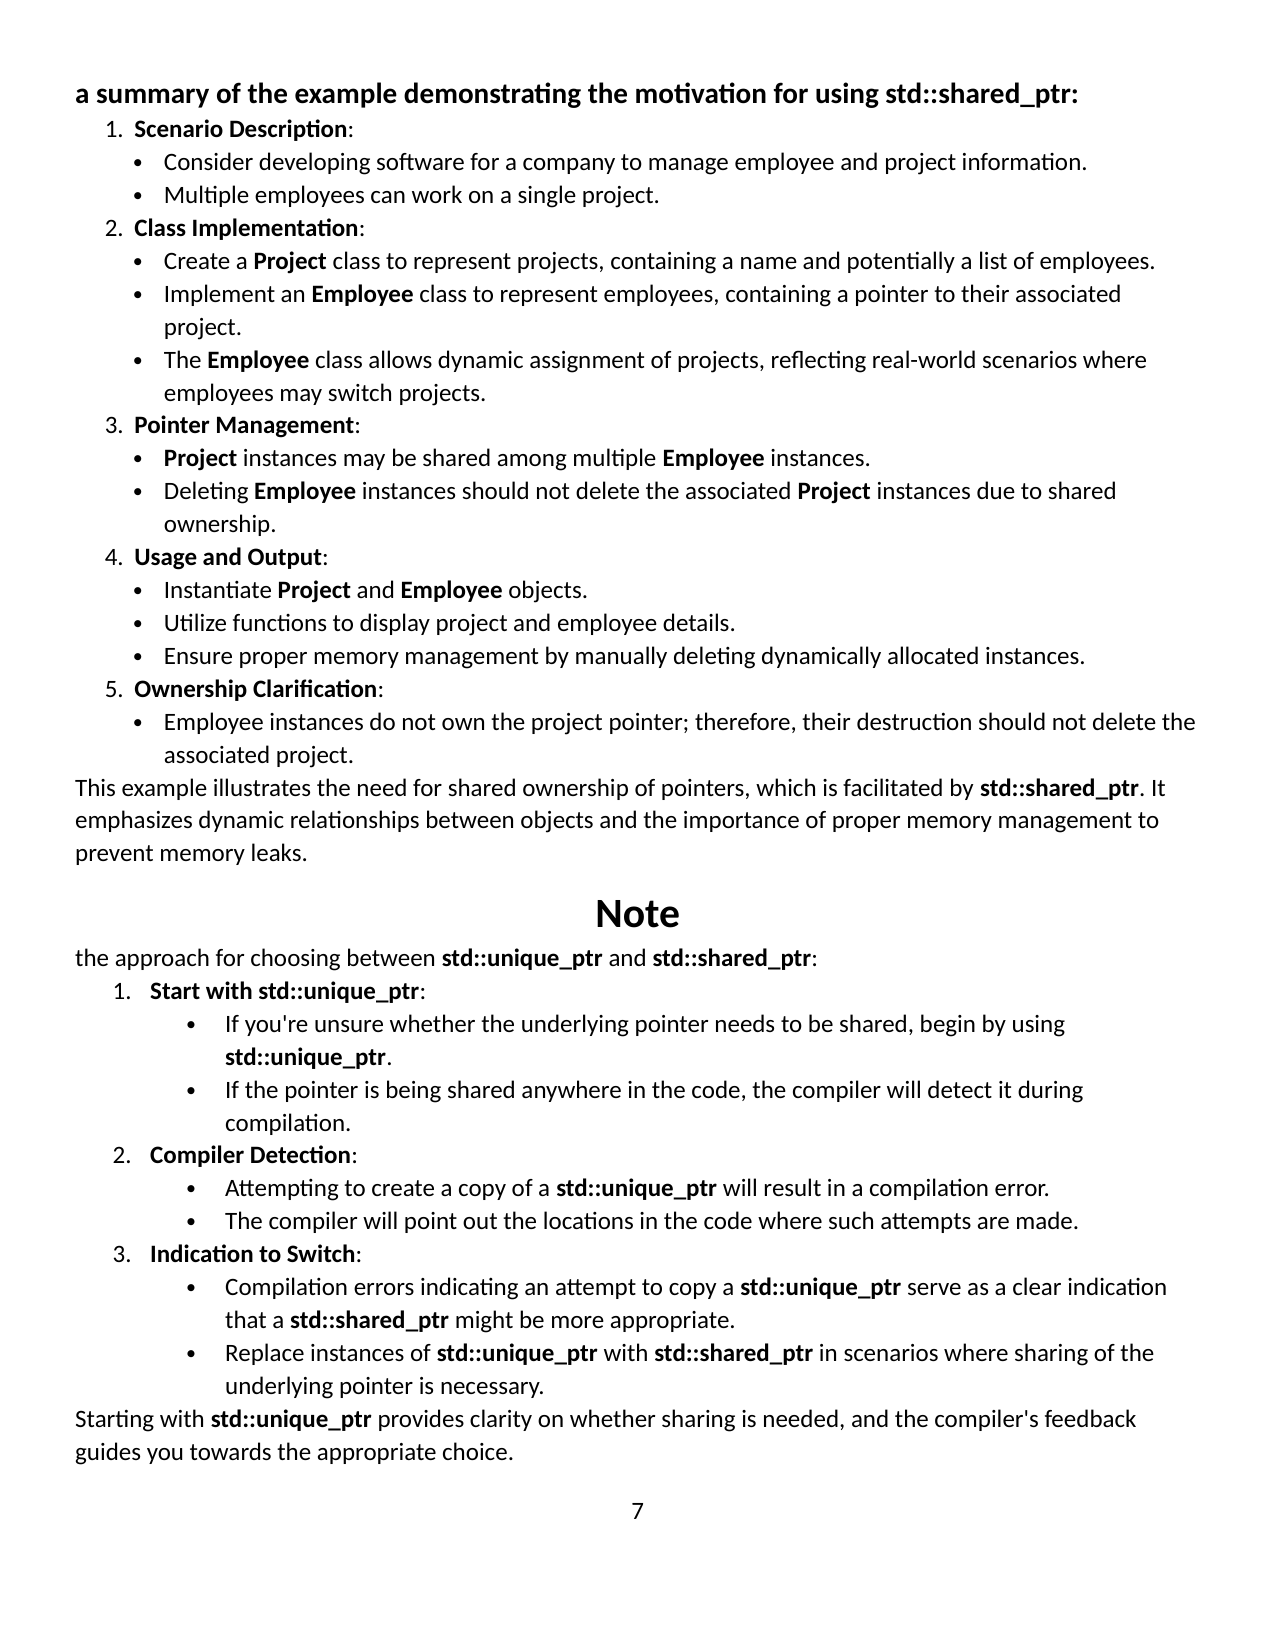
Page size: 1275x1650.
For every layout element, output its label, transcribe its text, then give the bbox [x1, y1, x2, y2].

list Scenario Description: [104, 113, 1200, 144]
list The compiler will point out the locations in the code where such attempts are made. [187, 1205, 1200, 1236]
text This example illustrates the need for shared ownership of pointers, which is facilitated by std::shared_ptr. It emphasizes dynamic relationships between objects and the importance of proper memory management to prevent memory leaks. [75, 772, 1200, 868]
list Ensure proper memory management by manually deleting dynamically allocated instances. [134, 640, 1200, 671]
list Indication to Switch: [112, 1238, 1200, 1269]
list Deleting Employee instances should not delete the associated Project instances due to shared ownership. [134, 476, 1200, 539]
list Compiler Detection: [112, 1139, 1200, 1170]
list Instantiate Project and Employee objects. [134, 574, 1200, 605]
list Ownership Clarification: [104, 673, 1200, 703]
text a summary of the example demonstrating the motivation for using std::shared_ptr: [75, 75, 1200, 111]
list Attempting to create a copy of a std::unique_ptr will result in a compilation error. [187, 1172, 1200, 1203]
list Usage and Output: [104, 541, 1200, 572]
list If you're unsure whether the underlying pointer needs to be shared, begin by using std::unique_ptr. [187, 1008, 1200, 1071]
list Class Implementation: [104, 212, 1200, 243]
list Multiple employees can work on a single project. [134, 179, 1200, 210]
list Consider developing software for a company to manage employee and project information. [134, 146, 1200, 177]
list Create a Project class to represent projects, containing a name and potentially a list of employees. [134, 245, 1200, 276]
text the approach for choosing between std::unique_ptr and std::shared_ptr: [75, 942, 1200, 973]
text Starting with std::unique_ptr provides clarity on whether sharing is needed, and the compiler's feedback guides you towards the appropriate choice. [75, 1403, 1200, 1466]
list Project instances may be shared among multiple Employee instances. [134, 443, 1200, 473]
list Implement an Employee class to represent employees, containing a pointer to their associated project. [134, 278, 1200, 341]
list Compilation errors indicating an attempt to copy a std::unique_ptr serve as a clear indication that a std::shared_ptr might be more appropriate. [187, 1271, 1200, 1335]
list Pointer Management: [104, 410, 1200, 440]
list Employee instances do not own the project pointer; therefore, their destruction should not delete the associated project. [134, 706, 1200, 769]
list The Employee class allows dynamic assignment of projects, reflecting real-world scenarios where employees may switch projects. [134, 344, 1200, 407]
list Replace instances of std::unique_ptr with std::shared_ptr in scenarios where sharing of the underlying pointer is necessary. [187, 1337, 1200, 1401]
list Utilize functions to display project and employee details. [134, 607, 1200, 638]
subtitle Note [75, 887, 1200, 938]
list If the pointer is being shared anywhere in the code, the compiler will detect it during compilation. [187, 1074, 1200, 1137]
list Start with std::unique_ptr: [112, 975, 1200, 1006]
